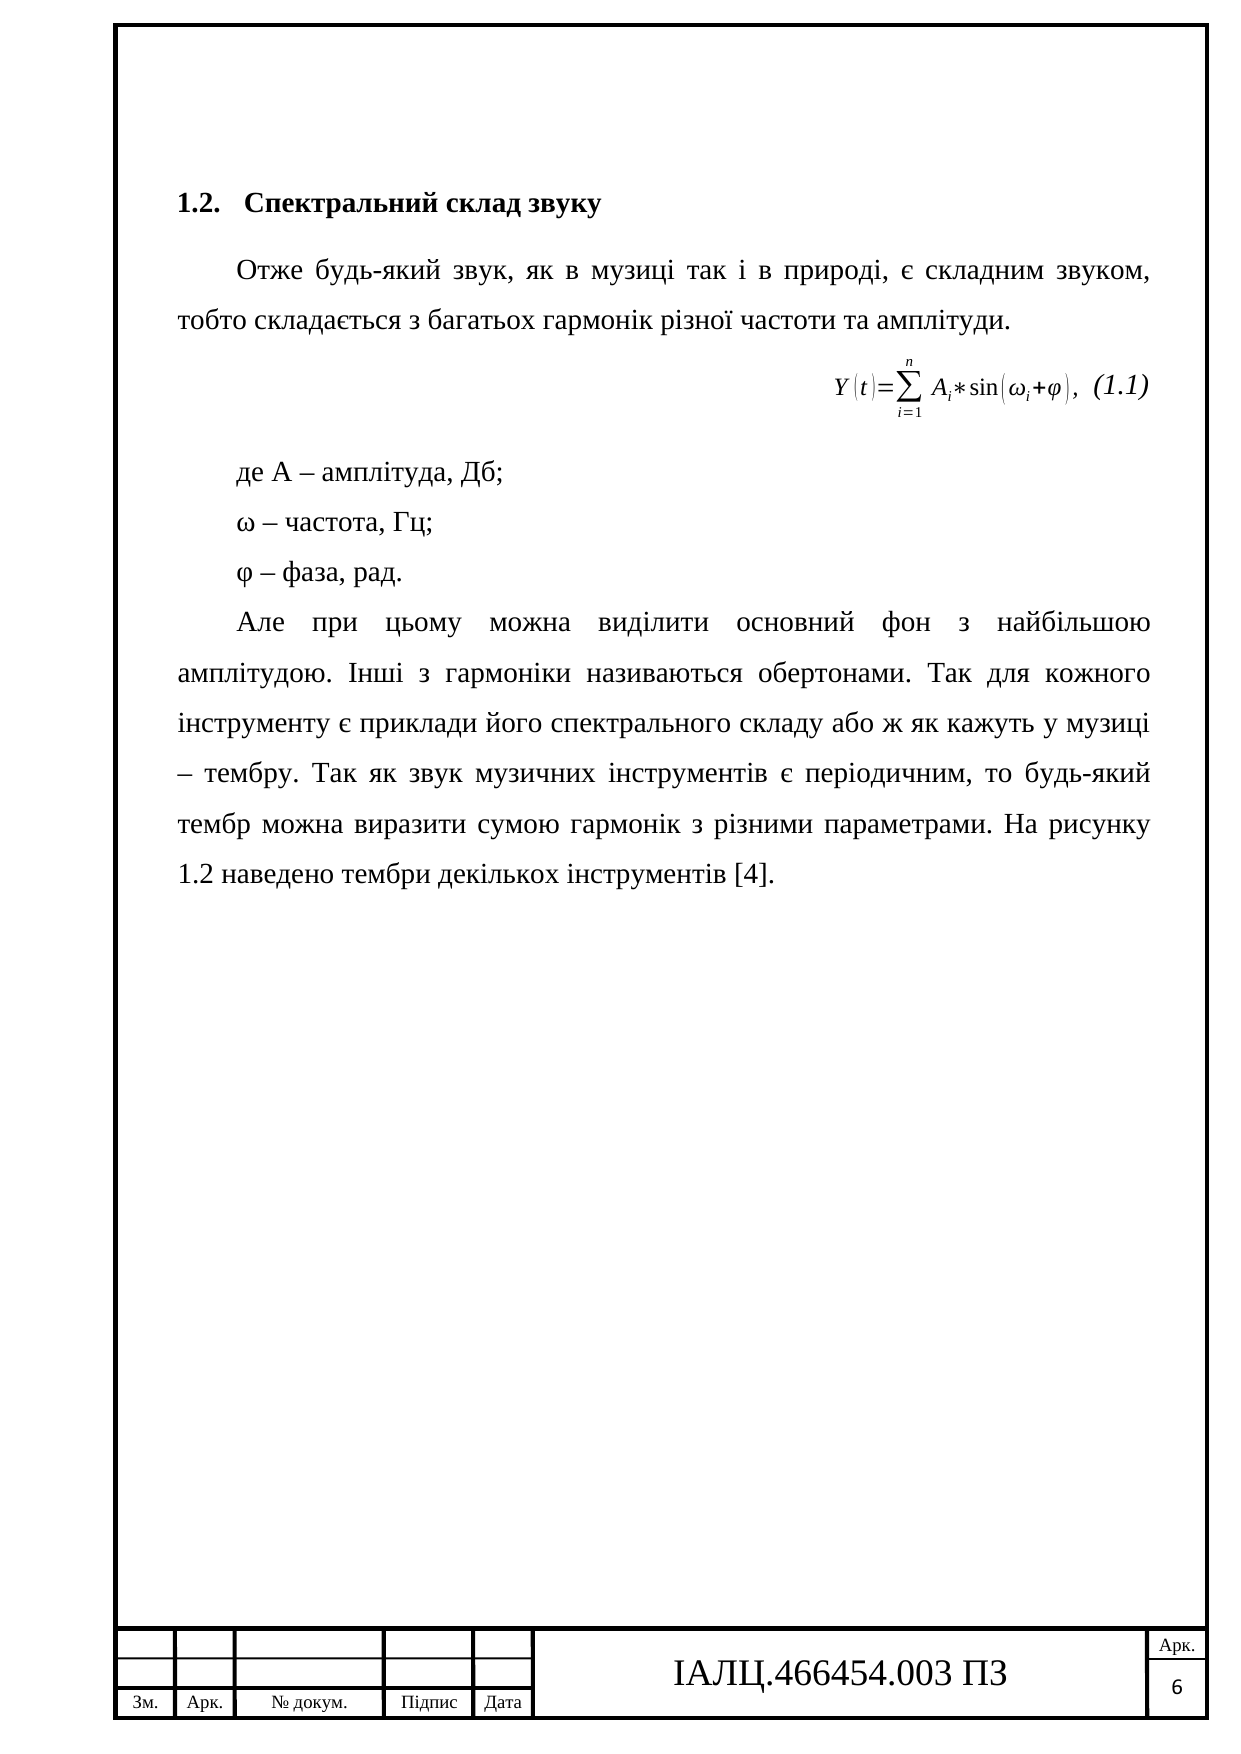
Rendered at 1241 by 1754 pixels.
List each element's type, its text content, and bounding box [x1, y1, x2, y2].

list φ – фаза, рад. [177, 554, 1152, 588]
list ω – частота, Гц; [177, 504, 1152, 537]
list Спектральний склад звуку [177, 185, 1152, 219]
list (1.1) [177, 353, 1152, 420]
list Отже будь-який звук, як в музиці так і в природі, є складним звуком, тобто складається з багатьох гармонік різної частоти та амплітуди. [177, 252, 1152, 336]
list Але при цьому можна виділити основний фон з найбільшою амплітудою. Інші з гармоніки називаються обертонами. Так для кожного інструменту є приклади його спектрального складу або ж як кажуть у музиці – тембру. Так як звук музичних інструментів є періодичним, то будь-який тембр можна виразити сумою гармонік з різними параметрами. На рисунку 1.2 наведено тембри декількох інструментів [4]. [177, 604, 1152, 890]
list де А – амплітуда, Дб; [177, 454, 1152, 487]
